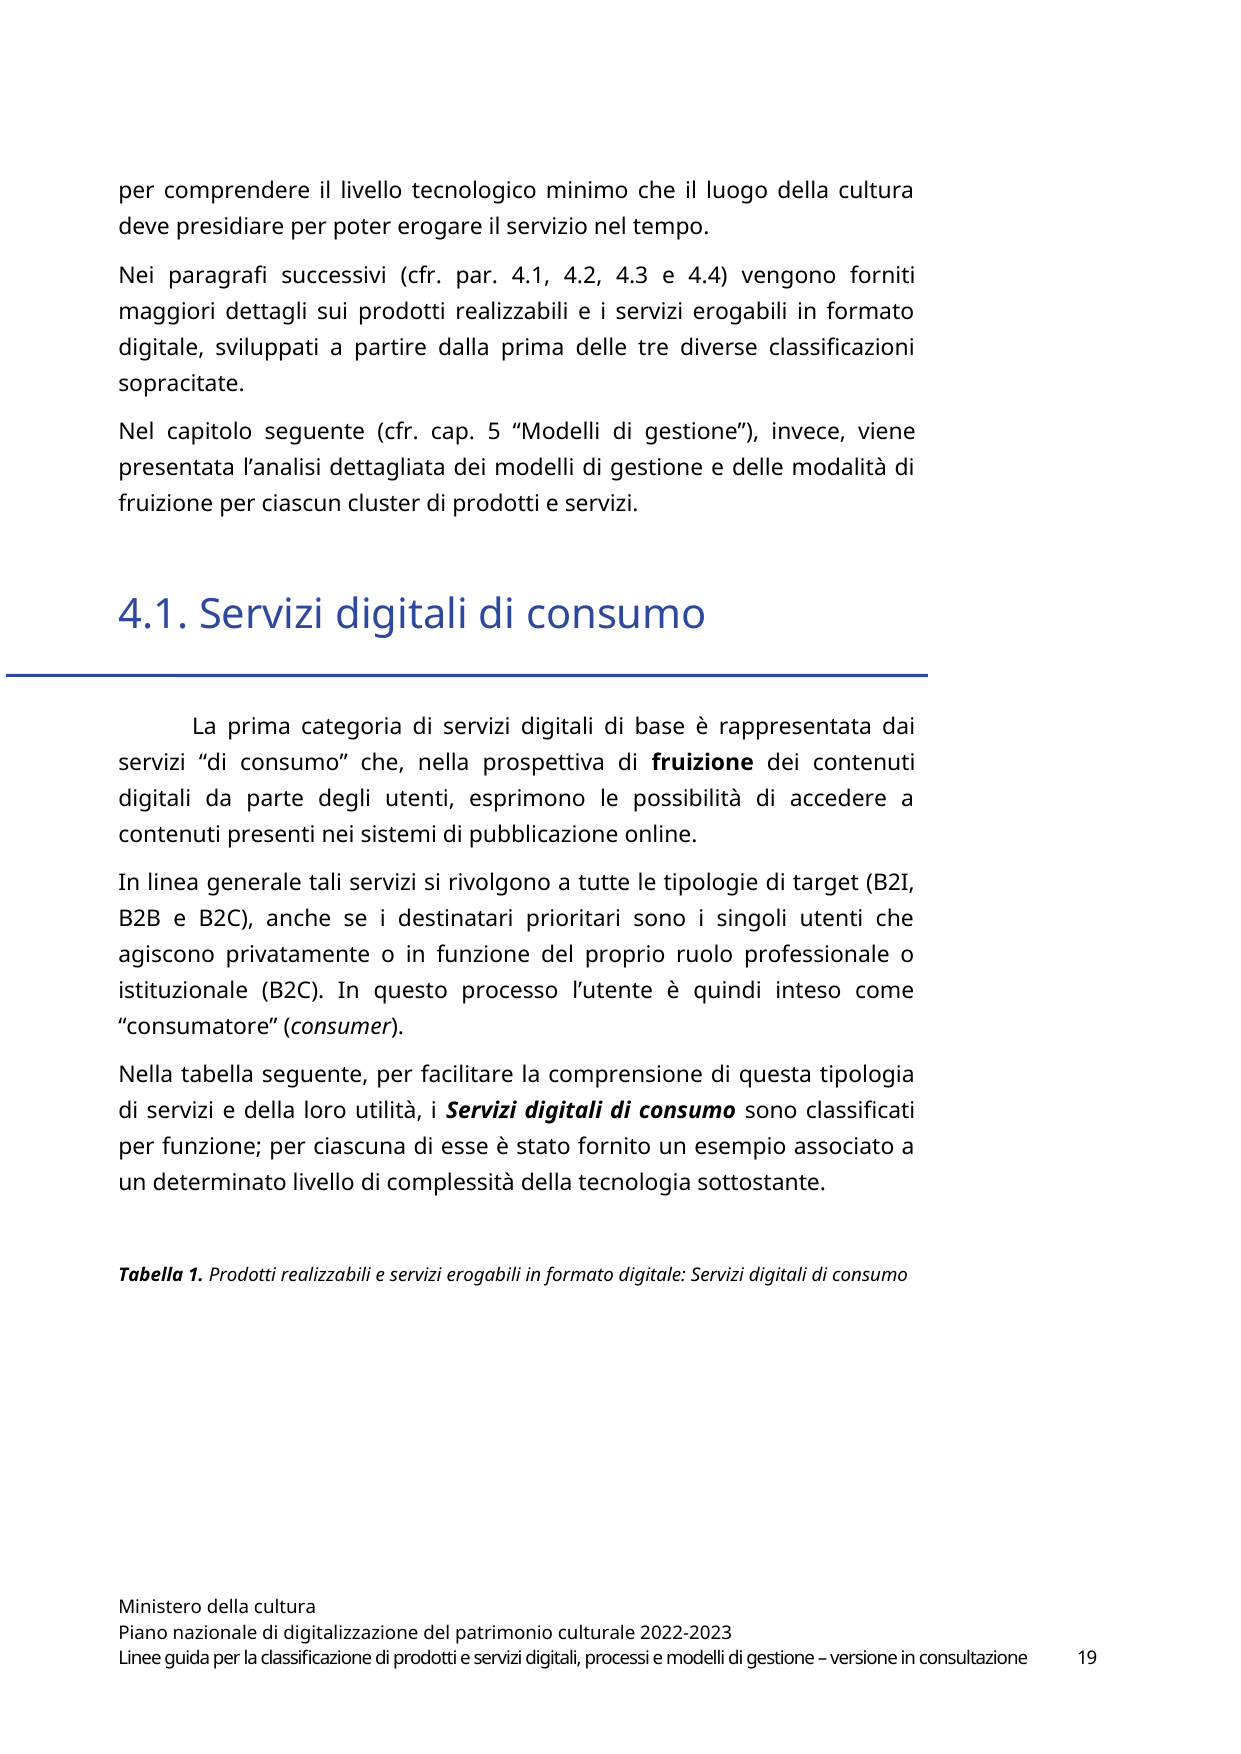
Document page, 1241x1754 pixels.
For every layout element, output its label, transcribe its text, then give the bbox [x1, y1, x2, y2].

text La prima categoria di servizi digitali di base è rappresentata dai servizi “di consumo” che, nella prospettiva di fruizione dei contenuti digitali da parte degli utenti, esprimono le possibilità di accedere a contenuti presenti nei sistemi di pubblicazione online. [118, 710, 916, 849]
text Nella progettazione dei servizi digitali sarà necessario valutare attentamente sia i target di riferimento - al fine di individuare il più corretto modello di gestione - sia il grado di maturità digitale dell’ente, per comprendere il livello tecnologico minimo che il luogo della cultura deve presidiare per poter erogare il servizio nel tempo. [118, 174, 916, 241]
text Nella tabella seguente, per facilitare la comprensione di questa tipologia di servizi e della loro utilità, i Servizi digitali di consumo sono classificati per funzione; per ciascuna di esse è stato fornito un esempio associato a un determinato livello di complessità della tecnologia sottostante. [118, 1058, 916, 1197]
text Nel capitolo seguente (cfr. cap. 5 “Modelli di gestione”), invece, viene presentata l’analisi dettagliata dei modelli di gestione e delle modalità di fruizione per ciascun cluster di prodotti e servizi. [118, 415, 916, 518]
text Nei paragrafi successivi (cfr. par. 4.1, 4.2, 4.3 e 4.4) vengono forniti maggiori dettagli sui prodotti realizzabili e i servizi erogabili in formato digitale, sviluppati a partire dalla prima delle tre diverse classificazioni sopracitate. [118, 259, 916, 398]
text Tabella 1. Prodotti realizzabili e servizi erogabili in formato digitale: Servizi digitali di consumo [118, 1261, 916, 1287]
text In linea generale tali servizi si rivolgono a tutte le tipologie di target (B2I, B2B e B2C), anche se i destinatari prioritari sono i singoli utenti che agiscono privatamente o in funzione del proprio ruolo professionale o istituzionale (B2C). In questo processo l’utente è quindi inteso come “consumatore” (consumer). [118, 866, 916, 1041]
subtitle 4.1. Servizi digitali di consumo [118, 584, 916, 640]
